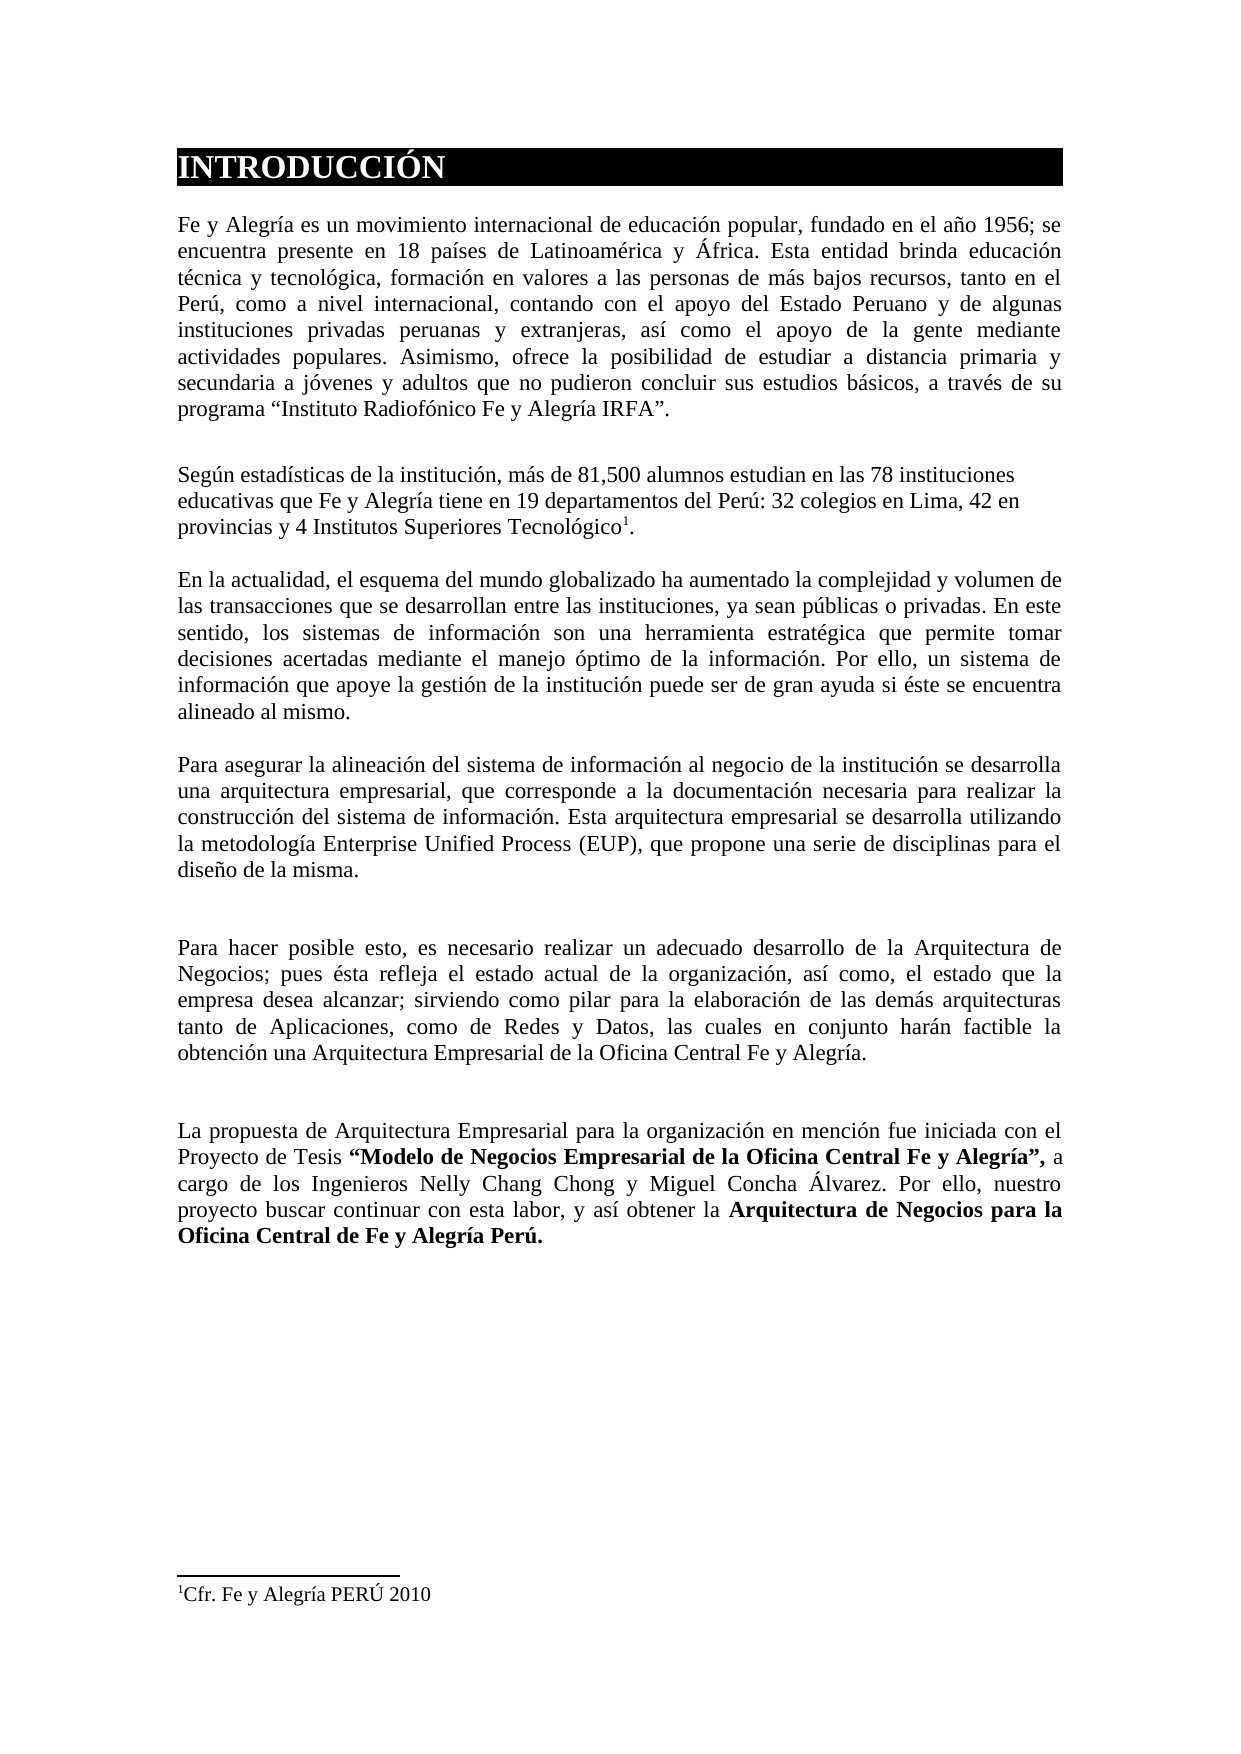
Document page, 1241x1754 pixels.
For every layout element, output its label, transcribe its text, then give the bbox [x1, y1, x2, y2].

text Para hacer posible esto, es necesario realizar un adecuado desarrollo de la Arquitectura de Negocios; pues ésta refleja el estado actual de la organización, así como, el estado que la empresa desea alcanzar; sirviendo como pilar para la elaboración de las demás arquitecturas tanto de Aplicaciones, como de Redes y Datos, las cuales en conjunto harán factible la obtención una Arquitectura Empresarial de la Oficina Central Fe y Alegría. [177, 934, 1063, 1066]
text Para asegurar la alineación del sistema de información al negocio de la institución se desarrolla una arquitectura empresarial, que corresponde a la documentación necesaria para realizar la construcción del sistema de información. Esta arquitectura empresarial se desarrolla utilizando la metodología Enterprise Unified Process (EUP), que propone una serie de disciplinas para el diseño de la misma. [177, 751, 1063, 882]
text La propuesta de Arquitectura Empresarial para la organización en mención fue iniciada con el Proyecto de Tesis “Modelo de Negocios Empresarial de la Oficina Central Fe y Alegría”, a cargo de los Ingenieros Nelly Chang Chong y Miguel Concha Álvarez. Por ello, nuestro proyecto buscar continuar con esta labor, y así obtener la Arquitectura de Negocios para la Oficina Central de Fe y Alegría Perú. [177, 1117, 1063, 1249]
text Fe y Alegría es un movimiento internacional de educación popular, fundado en el año 1956; se encuentra presente en 18 países de Latinoamérica y África. Esta entidad brinda educación técnica y tecnológica, formación en valores a las personas de más bajos recursos, tanto en el Perú, como a nivel internacional, contando con el apoyo del Estado Peruano y de algunas instituciones privadas peruanas y extranjeras, así como el apoyo de la gente mediante actividades populares. Asimismo, ofrece la posibilidad de estudiar a distancia primaria y secundaria a jóvenes y adultos que no pudieron concluir sus estudios básicos, a través de su programa “Instituto Radiofónico Fe y Alegría IRFA”. [177, 211, 1063, 422]
text En la actualidad, el esquema del mundo globalizado ha aumentado la complejidad y volumen de las transacciones que se desarrollan entre las instituciones, ya sean públicas o privadas. En este sentido, los sistemas de información son una herramienta estratégica que permite tomar decisiones acertadas mediante el manejo óptimo de la información. Por ello, un sistema de información que apoye la gestión de la institución puede ser de gran ayuda si éste se encuentra alineado al mismo. [177, 566, 1063, 724]
text Según estadísticas de la institución, más de 81,500 alumnos estudian en las 78 instituciones educativas que Fe y Alegría tiene en 19 departamentos del Perú: 32 colegios en Lima, 42 en provincias y 4 Institutos Superiores Tecnológico. [177, 461, 1063, 540]
subtitle INTRODUCCIÓN [177, 148, 1063, 186]
